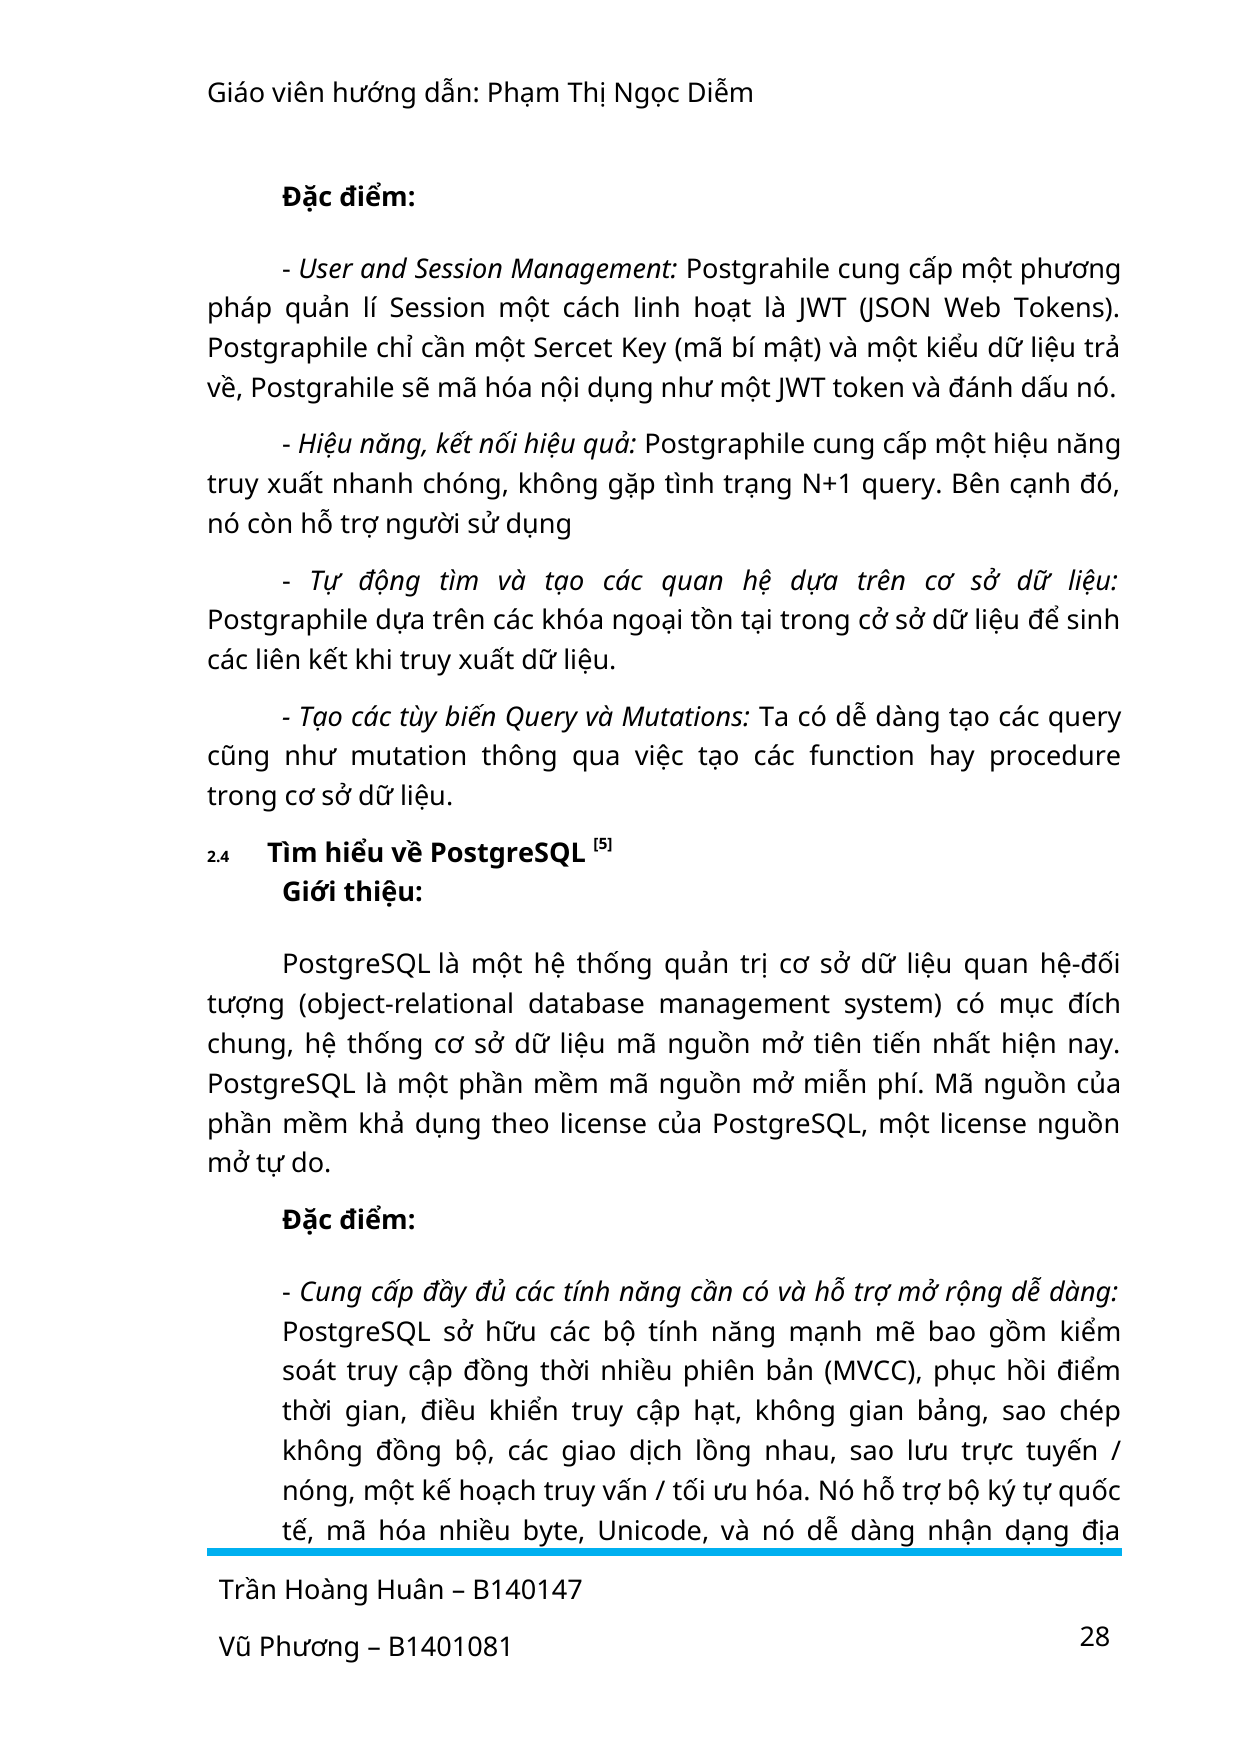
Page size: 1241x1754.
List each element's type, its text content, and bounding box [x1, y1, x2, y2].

text - Tạo các tùy biến Query và Mutations: Ta có dễ dàng tạo các query cũng như mutation thông qua việc tạo các function hay procedure trong cơ sở dữ liệu. [207, 697, 1122, 813]
text Đặc điểm: [207, 1200, 1122, 1237]
text - Hiệu năng, kết nối hiệu quả: Postgraphile cung cấp một hiệu năng truy xuất nhanh chóng, không gặp tình trạng N+1 query. Bên cạnh đó, nó còn hỗ trợ người sử dụng [207, 425, 1122, 541]
text - User and Session Management: Postgrahile cung cấp một phương pháp quản lí Session một cách linh hoạt là JWT (JSON Web Tokens). Postgraphile chỉ cần một Sercet Key (mã bí mật) và một kiểu dữ liệu trả về, Postgrahile sẽ mã hóa nội dụng như một JWT token và đánh dấu nó. [207, 249, 1122, 405]
text PostgreSQL là một hệ thống quản trị cơ sở dữ liệu quan hệ-đối tượng (object-relational database management system) có mục đích chung, hệ thống cơ sở dữ liệu mã nguồn mở tiên tiến nhất hiện nay. PostgreSQL là một phần mềm mã nguồn mở miễn phí. Mã nguồn của phần mềm khả dụng theo license của PostgreSQL, một license nguồn mở tự do. [207, 945, 1122, 985]
text - Tự động tìm và tạo các quan hệ dựa trên cơ sở dữ liệu: Postgraphile dựa trên các khóa ngoại tồn tại trong cở sở dữ liệu để sinh các liên kết khi truy xuất dữ liệu. [207, 561, 1122, 677]
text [282, 1272, 1122, 1548]
text PostgreSQL là một hệ thống quản trị cơ sở dữ liệu quan hệ-đối tượng (object-relational database management system) có mục đích chung, hệ thống cơ sở dữ liệu mã nguồn mở tiên tiến nhất hiện nay. PostgreSQL là một phần mềm mã nguồn mở miễn phí. Mã nguồn của phần mềm khả dụng theo license của PostgreSQL, một license nguồn mở tự do. [207, 1141, 1122, 1181]
text Giới thiệu: [207, 873, 1122, 910]
subtitle Tìm hiểu về PostgreSQL [5] [207, 833, 1122, 870]
text Đặc điểm: [207, 177, 1122, 214]
